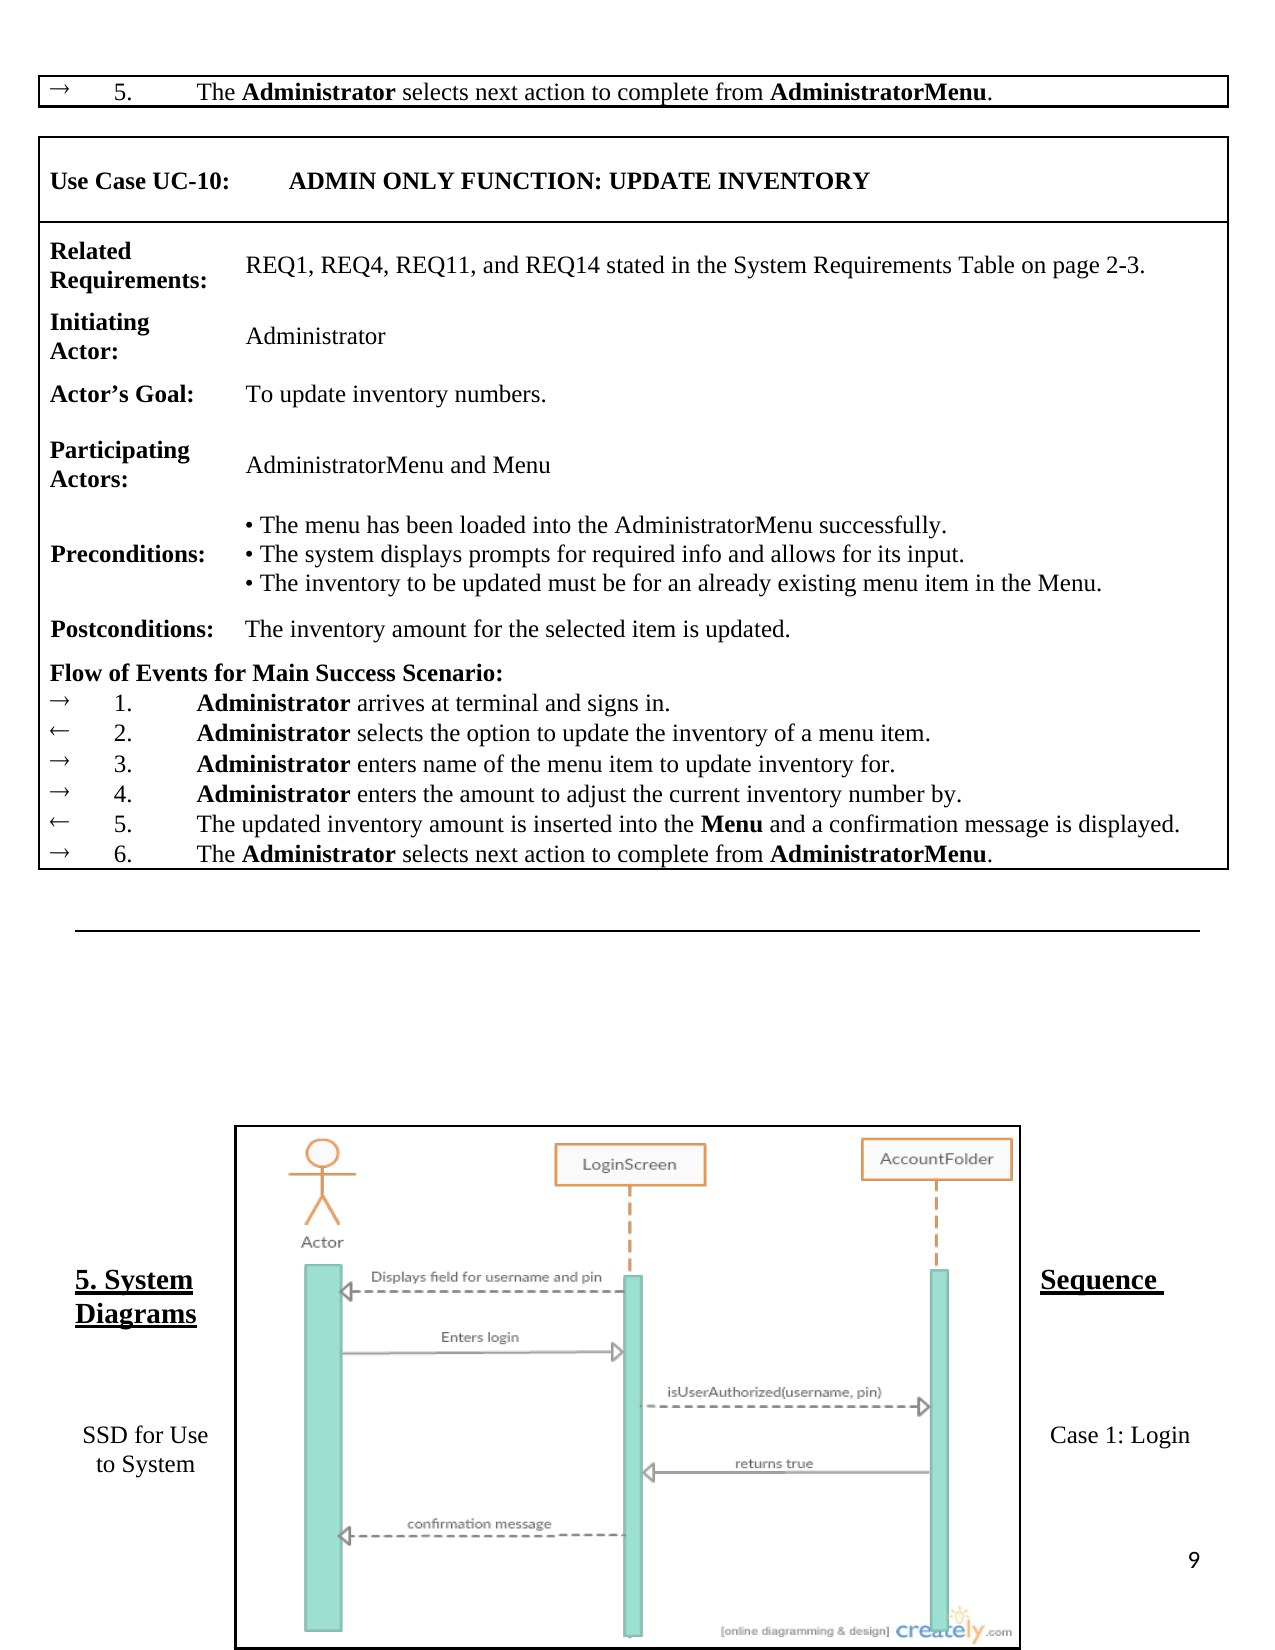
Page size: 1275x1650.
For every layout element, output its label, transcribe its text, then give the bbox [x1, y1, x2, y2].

table_header ADMIN ONLY FUNCTION: UPDATE INVENTORY [278, 138, 1227, 221]
table_cell 5. [103, 808, 186, 838]
table_cell 2. [103, 717, 186, 747]
table_cell Administrator enters name of the menu item to update inventory for. [186, 747, 1227, 777]
table_cell 4. [103, 778, 186, 808]
table_cell REQ1, REQ4, REQ11, and REQ14 stated in the System Requirements Table on page 2-3. [234, 223, 1227, 306]
table_cell 1. [103, 686, 186, 717]
table_cell • The menu has been loaded into the AdministratorMenu successfully. • The system displays prompts for required info and allows for its input. • The inventory to be updated must be for an already existing menu item in the Menu. [234, 506, 1227, 599]
table_cell Participating Actors: [40, 421, 234, 506]
table_cell Actor’s Goal: [40, 365, 234, 421]
table_cell Administrator [234, 306, 1227, 364]
table_cell [40, 717, 103, 747]
table_cell Preconditions: [40, 506, 234, 599]
table_cell Related Requirements: [40, 223, 234, 306]
text 5. System Sequence Diagrams [75, 1262, 234, 1329]
table_cell Postconditions: [40, 600, 234, 656]
table_cell Administrator enters the amount to adjust the current inventory number by. [186, 778, 1227, 808]
table_cell The updated inventory amount is inserted into the Menu and a confirmation message is displayed. [186, 808, 1227, 838]
table_cell To update inventory numbers. [234, 365, 1227, 421]
table_cell 6. [103, 838, 186, 868]
picture [237, 1127, 1019, 1647]
table_cell Administrator selects the option to update the inventory of a menu item. [186, 717, 1227, 747]
table_cell The Administrator selects next action to complete from AdministratorMenu. [186, 77, 1227, 105]
table_cell [40, 778, 103, 808]
text SSD for Use Case 1: Login to System [75, 1420, 234, 1478]
table_cell Initiating Actor: [40, 306, 234, 364]
table_cell [40, 838, 103, 868]
table_cell [40, 686, 103, 717]
text 5. System Sequence Diagrams [1021, 1262, 1200, 1329]
table_cell 3. [103, 747, 186, 777]
table_cell The Administrator selects next action to complete from AdministratorMenu. [186, 838, 1227, 868]
table_cell [40, 747, 103, 777]
table_cell Administrator arrives at terminal and signs in. [186, 686, 1227, 717]
text SSD for Use Case 1: Login to System [1021, 1420, 1200, 1478]
table_cell [40, 77, 103, 105]
table_cell 5. [103, 77, 186, 105]
table_cell The inventory amount for the selected item is updated. [234, 600, 1227, 656]
table_cell [40, 808, 103, 838]
table_header Use Case UC-10: [40, 138, 278, 221]
table_cell Flow of Events for Main Success Scenario: [40, 656, 1227, 686]
table_cell AdministratorMenu and Menu [234, 421, 1227, 506]
